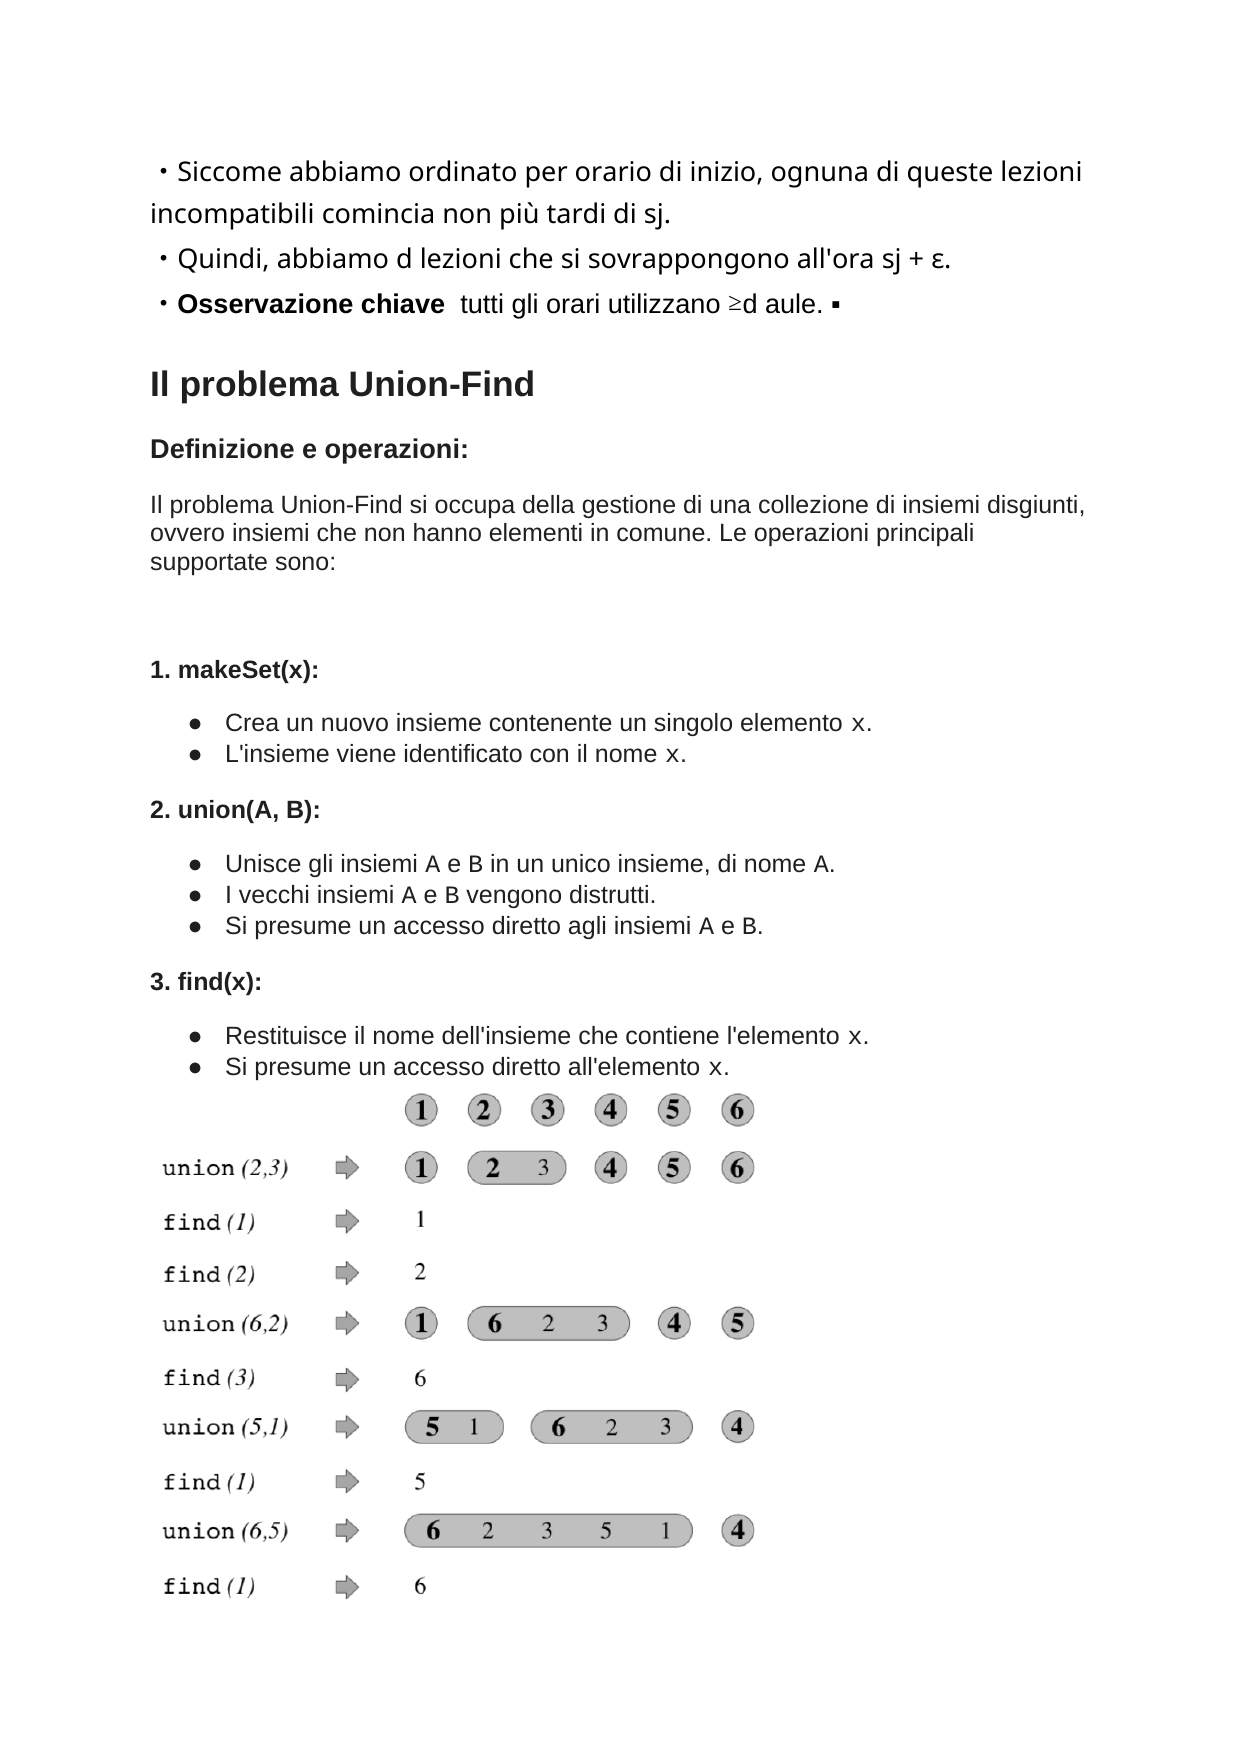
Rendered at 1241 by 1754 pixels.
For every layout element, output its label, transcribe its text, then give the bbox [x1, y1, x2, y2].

subtitle Definizione e operazioni: [150, 433, 1090, 465]
text Il problema Union-Find si occupa della gestione di una collezione di insiemi disgiunti, ovvero insiemi che non hanno elementi in comune. Le operazioni principali supportate sono: [150, 490, 1090, 576]
list L'insieme viene identificato con il nome x. [187, 739, 1090, 770]
list Si presume un accesso diretto agli insiemi A e B. [187, 911, 1090, 942]
text 1. makeSet(x): [150, 655, 1090, 683]
text 3. find(x): [150, 967, 1090, 996]
list Crea un nuovo insieme contenente un singolo elemento x. [187, 708, 1090, 739]
text ・Osservazione chiave tutti gli orari utilizzano d aule. ▪ [150, 282, 1090, 322]
text ・Quindi, abbiamo d lezioni che si sovrappongono all'ora sj + ε. [150, 237, 1090, 277]
picture [150, 1088, 768, 1602]
subtitle Il problema Union-Find [150, 363, 1090, 404]
list I vecchi insiemi A e B vengono distrutti. [187, 880, 1090, 911]
list Si presume un accesso diretto all'elemento x. [187, 1052, 1090, 1082]
text 2. union(A, B): [150, 795, 1090, 824]
list Unisce gli insiemi A e B in un unico insieme, di nome A. [187, 849, 1090, 880]
text ・Siccome abbiamo ordinato per orario di inizio, ognuna di queste lezioni incompatibili comincia non più tardi di sj. [150, 150, 1090, 232]
list Restituisce il nome dell'insieme che contiene l'elemento x. [187, 1021, 1090, 1052]
